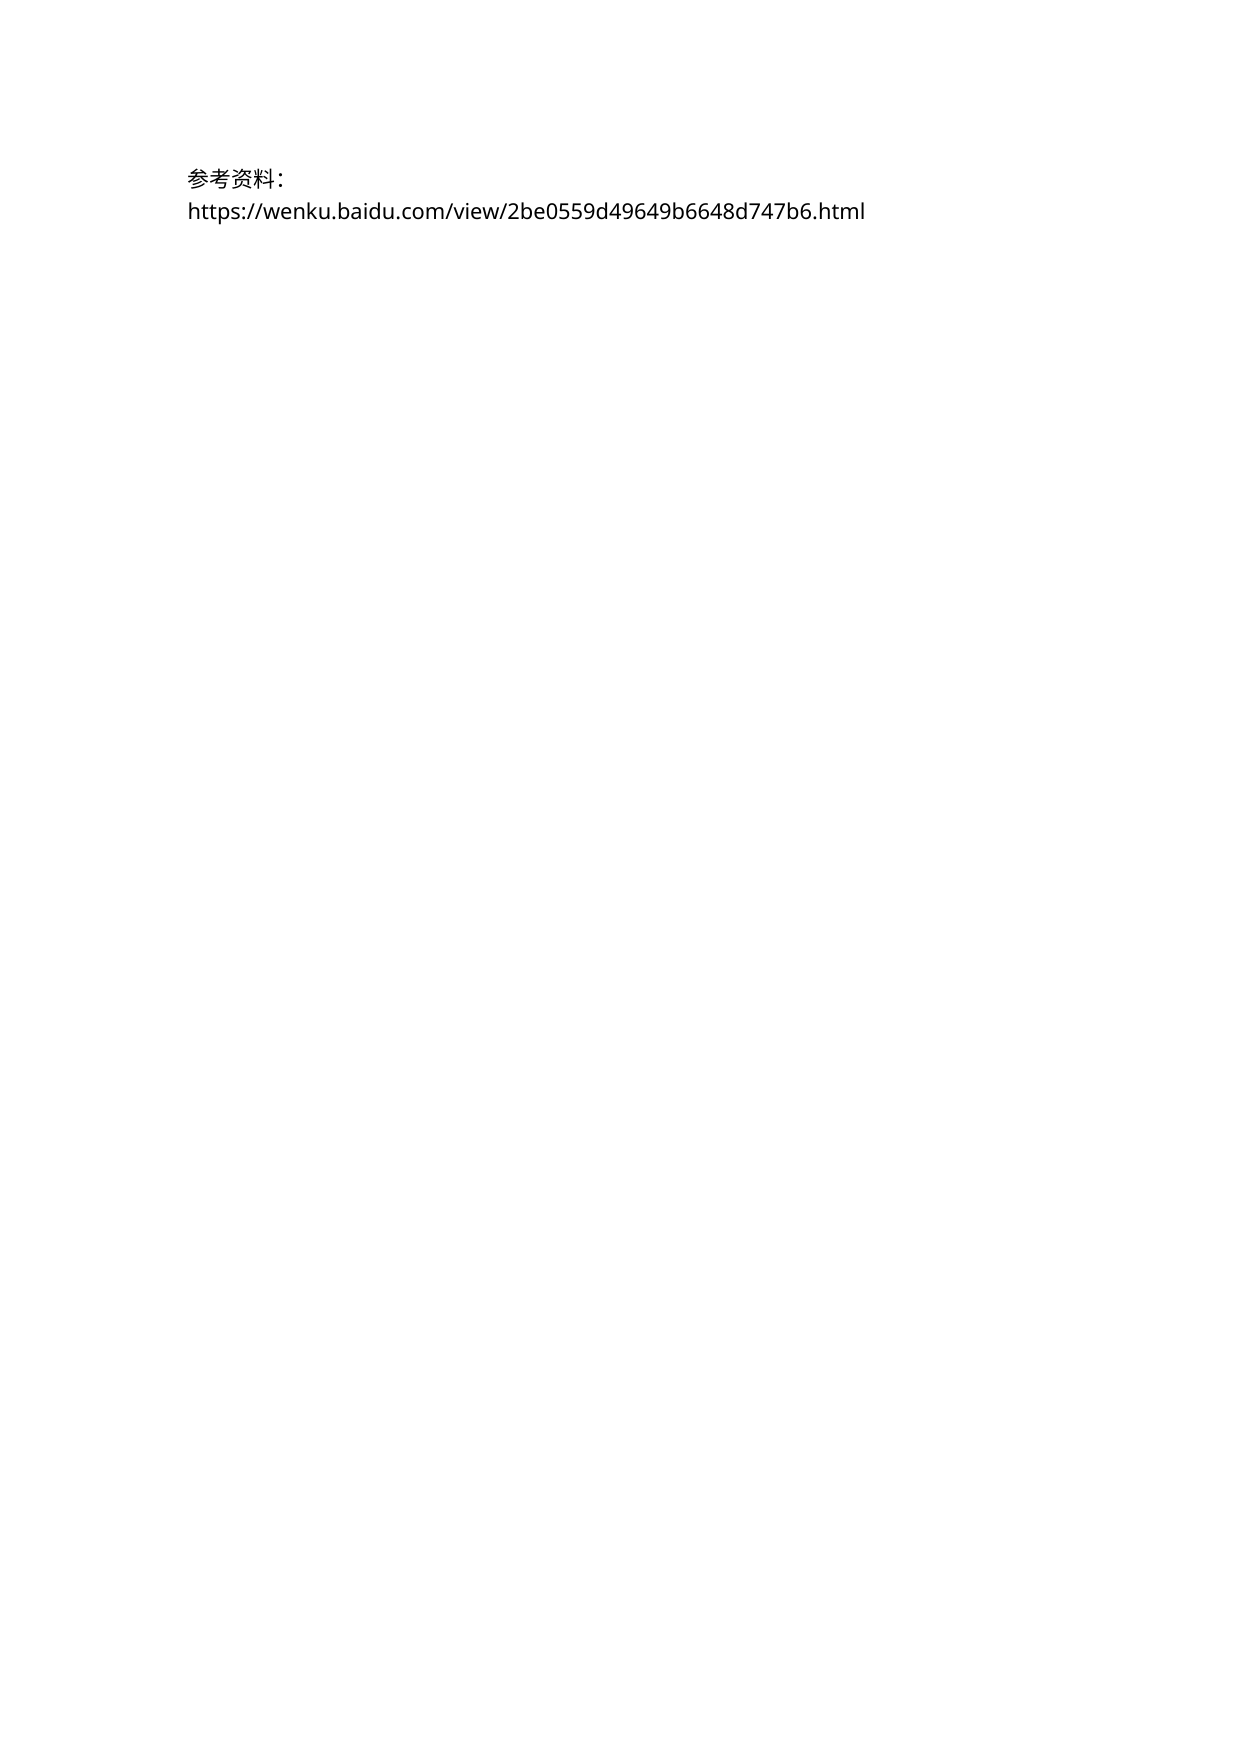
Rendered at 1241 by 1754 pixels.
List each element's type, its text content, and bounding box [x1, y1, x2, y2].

text https://wenku.baidu.com/view/2be0559d49649b6648d747b6.html [187, 194, 1053, 227]
text 参考资料： [187, 162, 1053, 194]
